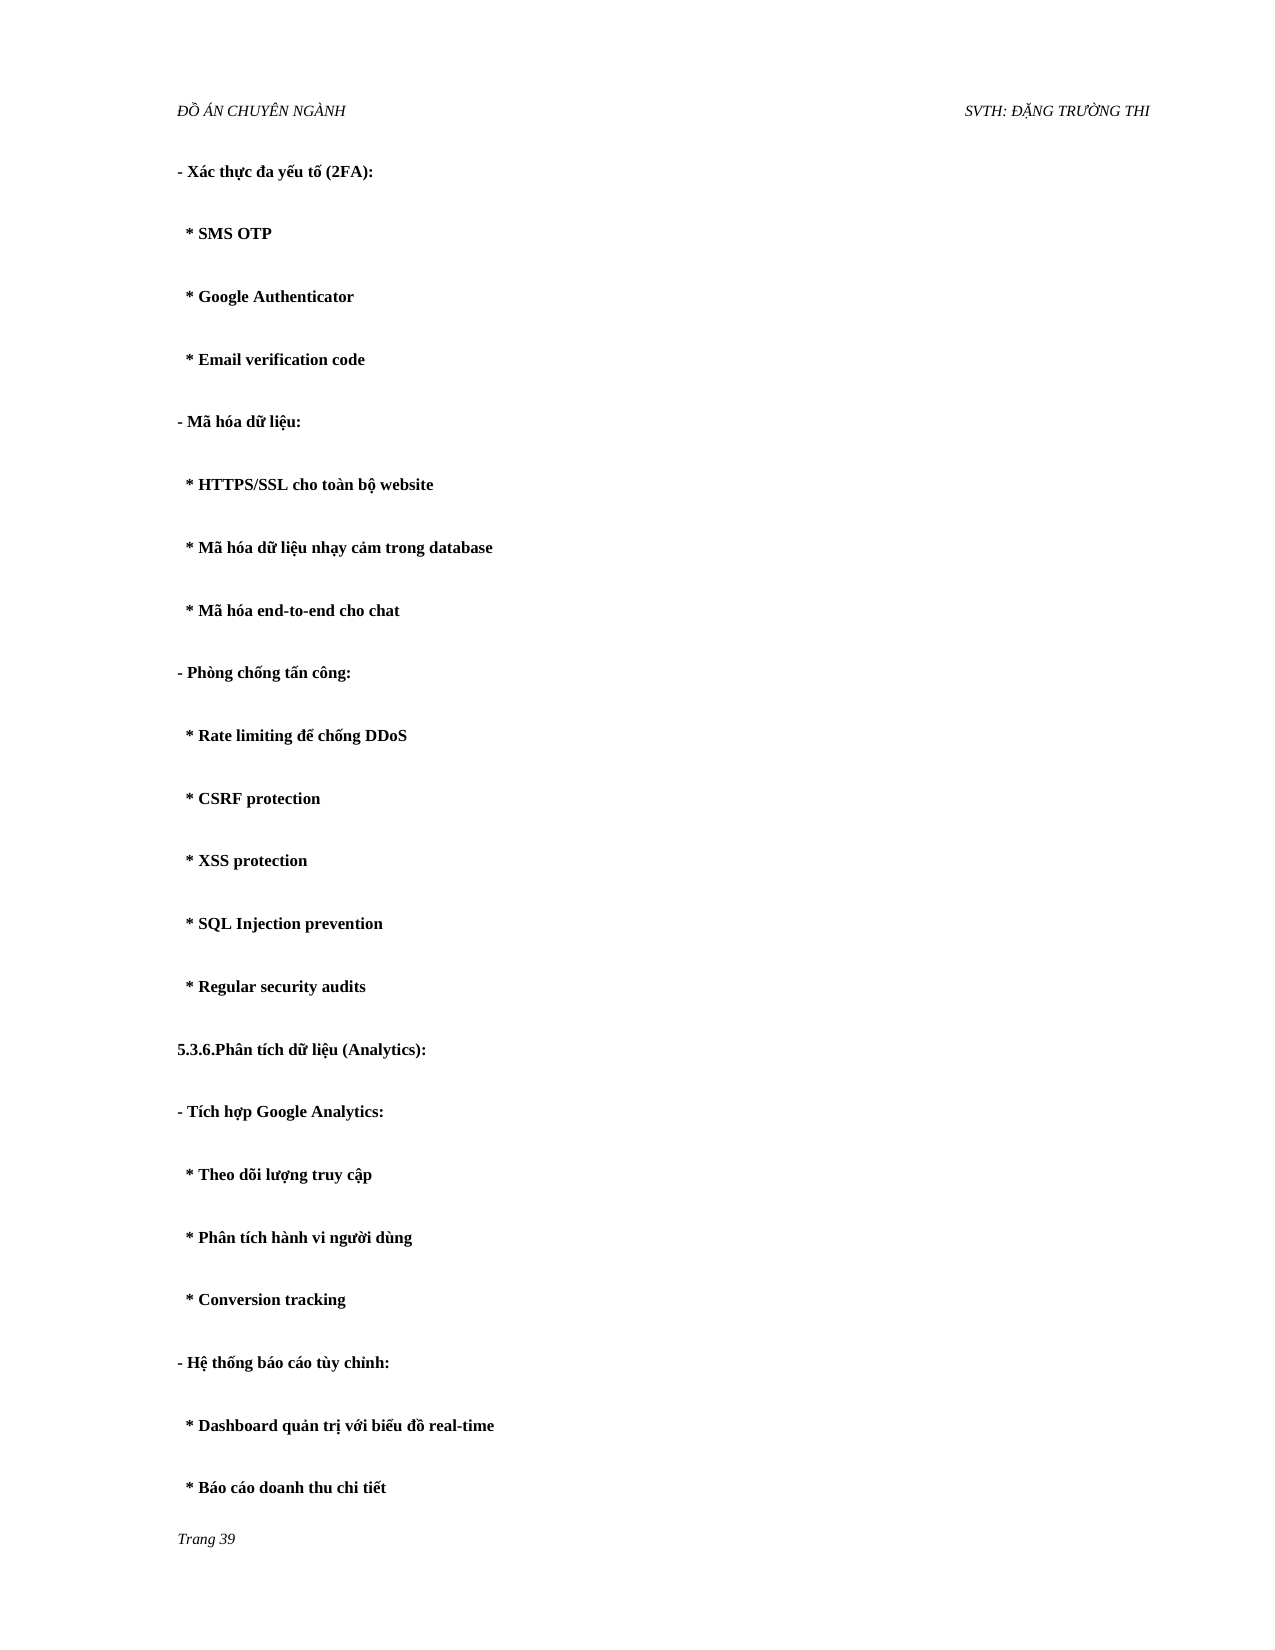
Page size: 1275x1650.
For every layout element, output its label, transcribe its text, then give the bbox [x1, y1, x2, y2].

text * Google Authenticator [177, 273, 1157, 306]
text * Báo cáo doanh thu chi tiết [177, 1464, 1157, 1498]
text * Conversion tracking [177, 1276, 1157, 1309]
text * Rate limiting để chống DDoS [177, 712, 1157, 745]
text - Hệ thống báo cáo tùy chỉnh: [177, 1339, 1157, 1372]
text * SQL Injection prevention [177, 900, 1157, 933]
text * HTTPS/SSL cho toàn bộ website [177, 461, 1157, 494]
text - Tích hợp Google Analytics: [177, 1088, 1157, 1121]
text * CSRF protection [177, 774, 1157, 808]
text * SMS OTP [177, 210, 1157, 243]
text * XSS protection [177, 837, 1157, 871]
text * Theo dõi lượng truy cập [177, 1151, 1157, 1184]
text - Mã hóa dữ liệu: [177, 398, 1157, 432]
text * Dashboard quản trị với biểu đồ real-time [177, 1401, 1157, 1435]
text * Regular security audits [177, 962, 1157, 996]
text - Xác thực đa yếu tố (2FA): [177, 147, 1157, 181]
text 5.3.6.Phân tích dữ liệu (Analytics): [177, 1025, 1157, 1059]
text * Phân tích hành vi người dùng [177, 1213, 1157, 1247]
text * Mã hóa end-to-end cho chat [177, 586, 1157, 620]
text * Email verification code [177, 335, 1157, 369]
text - Phòng chống tấn công: [177, 649, 1157, 682]
text * Mã hóa dữ liệu nhạy cảm trong database [177, 523, 1157, 557]
